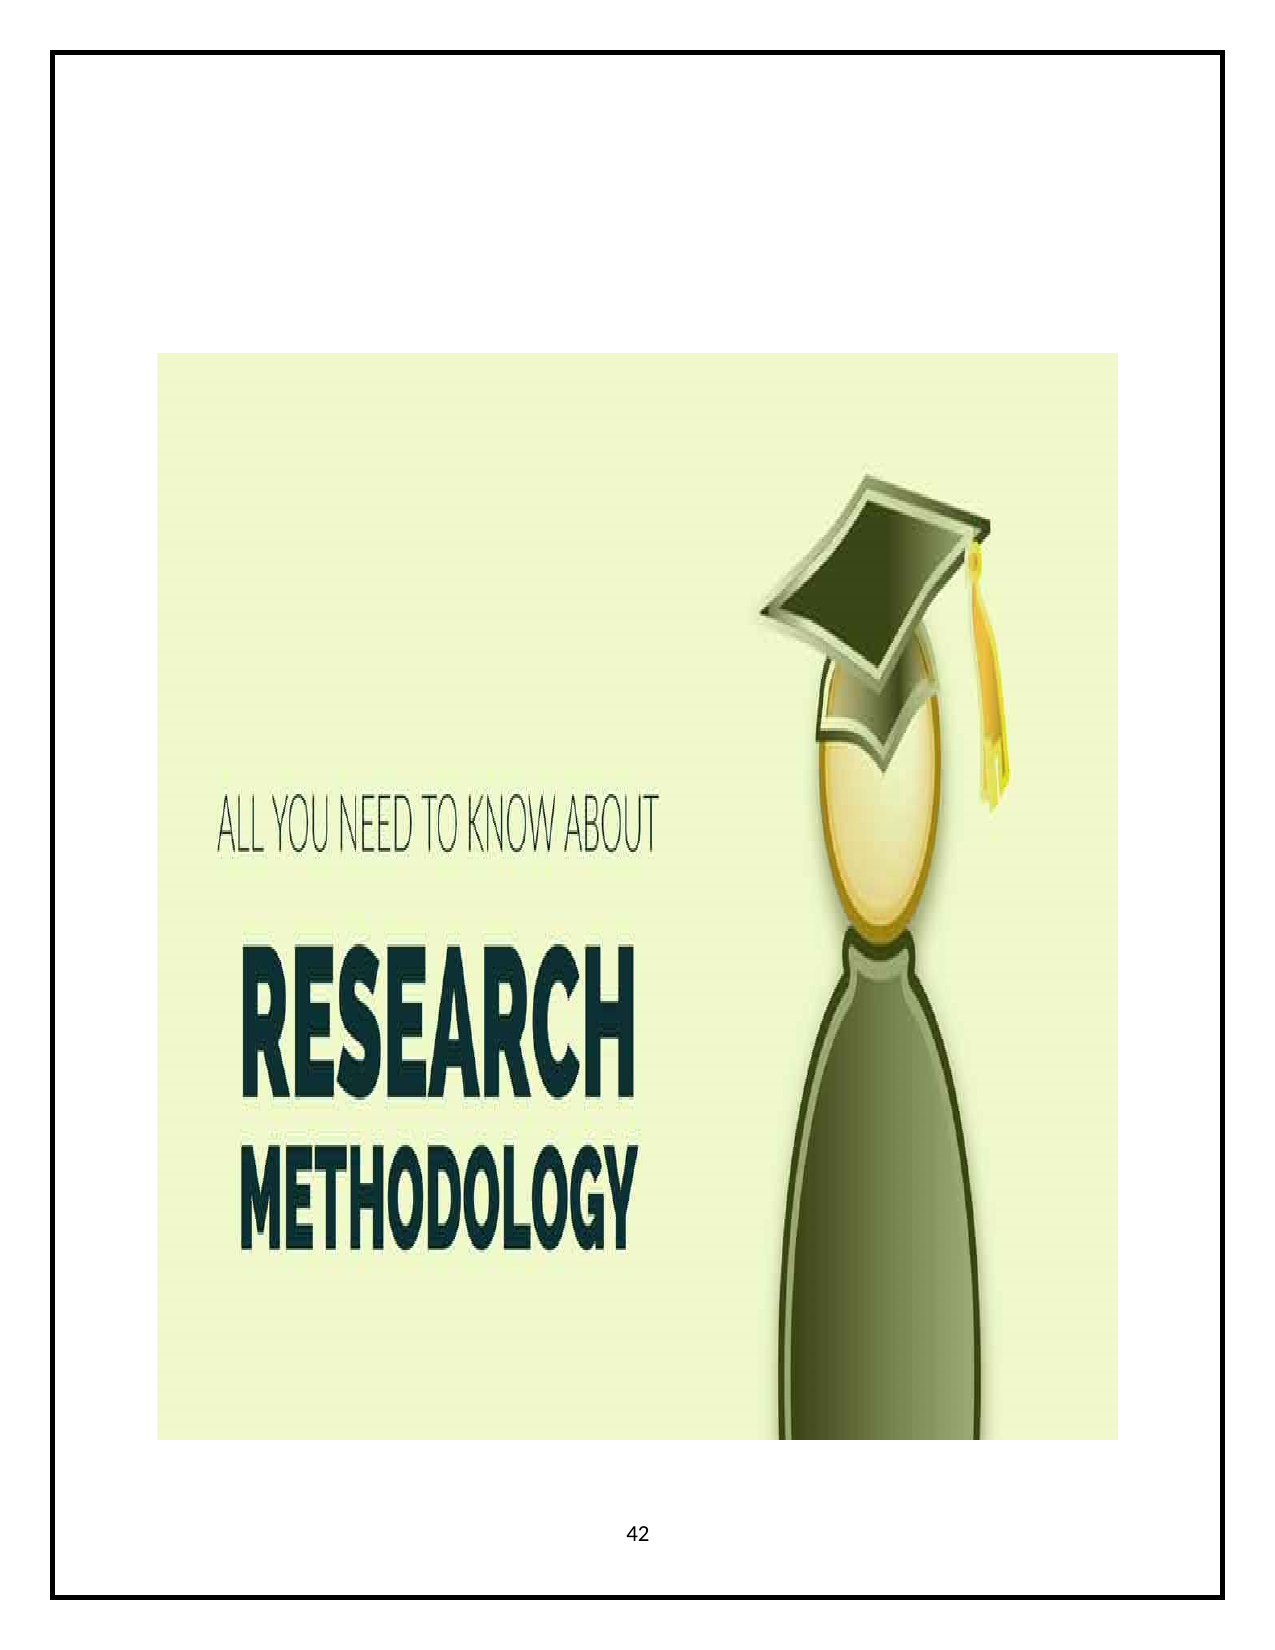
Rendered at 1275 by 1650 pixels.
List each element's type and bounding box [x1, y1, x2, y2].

picture [157, 353, 1118, 1440]
